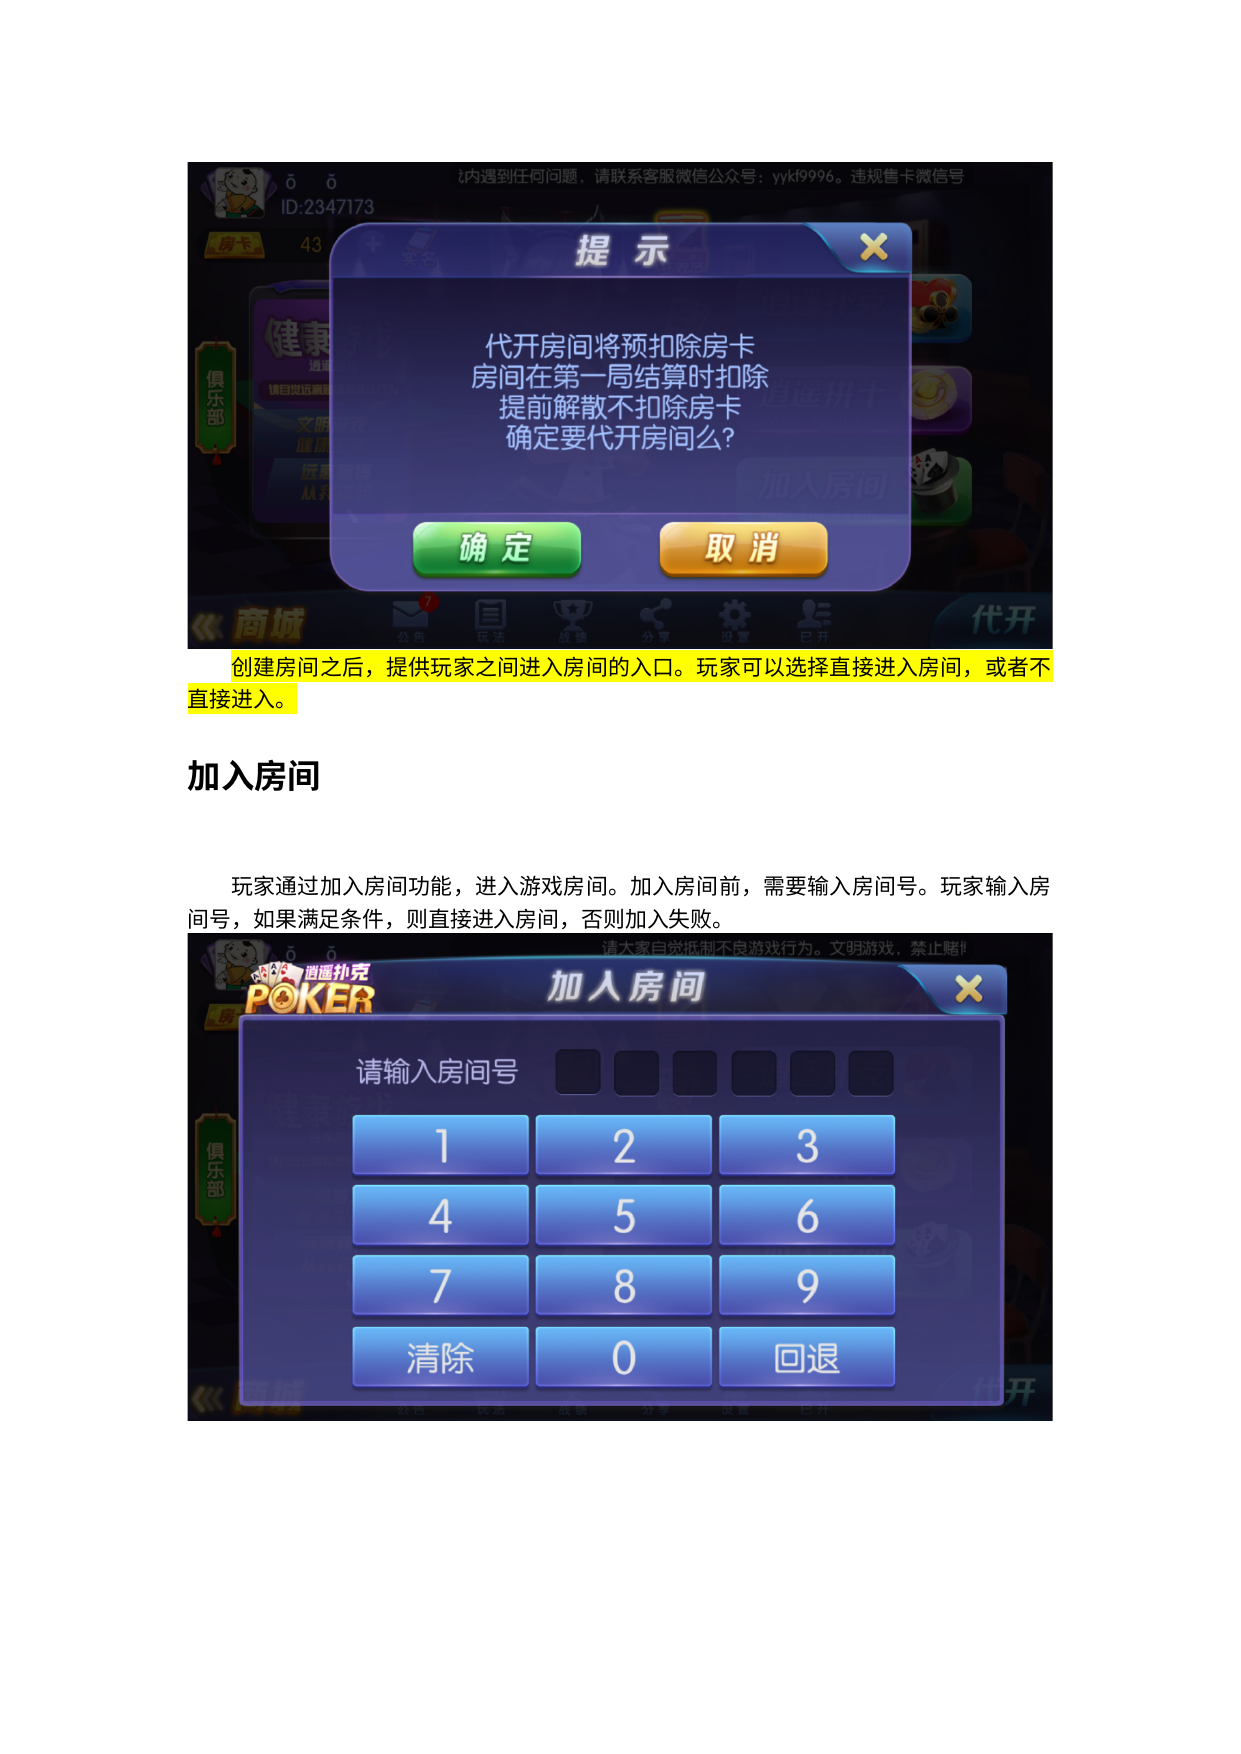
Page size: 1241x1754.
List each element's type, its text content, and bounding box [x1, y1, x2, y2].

text 玩家通过加入房间功能，进入游戏房间。加入房间前，需要输入房间号。玩家输入房间号，如果满足条件，则直接进入房间，否则加入失败。 [187, 869, 1053, 933]
picture [187, 162, 1053, 649]
subtitle 加入房间 [187, 742, 1053, 807]
picture [187, 933, 1053, 1421]
text 创建房间之后，提供玩家之间进入房间的入口。玩家可以选择直接进入房间，或者不直接进入。 [187, 649, 1053, 714]
